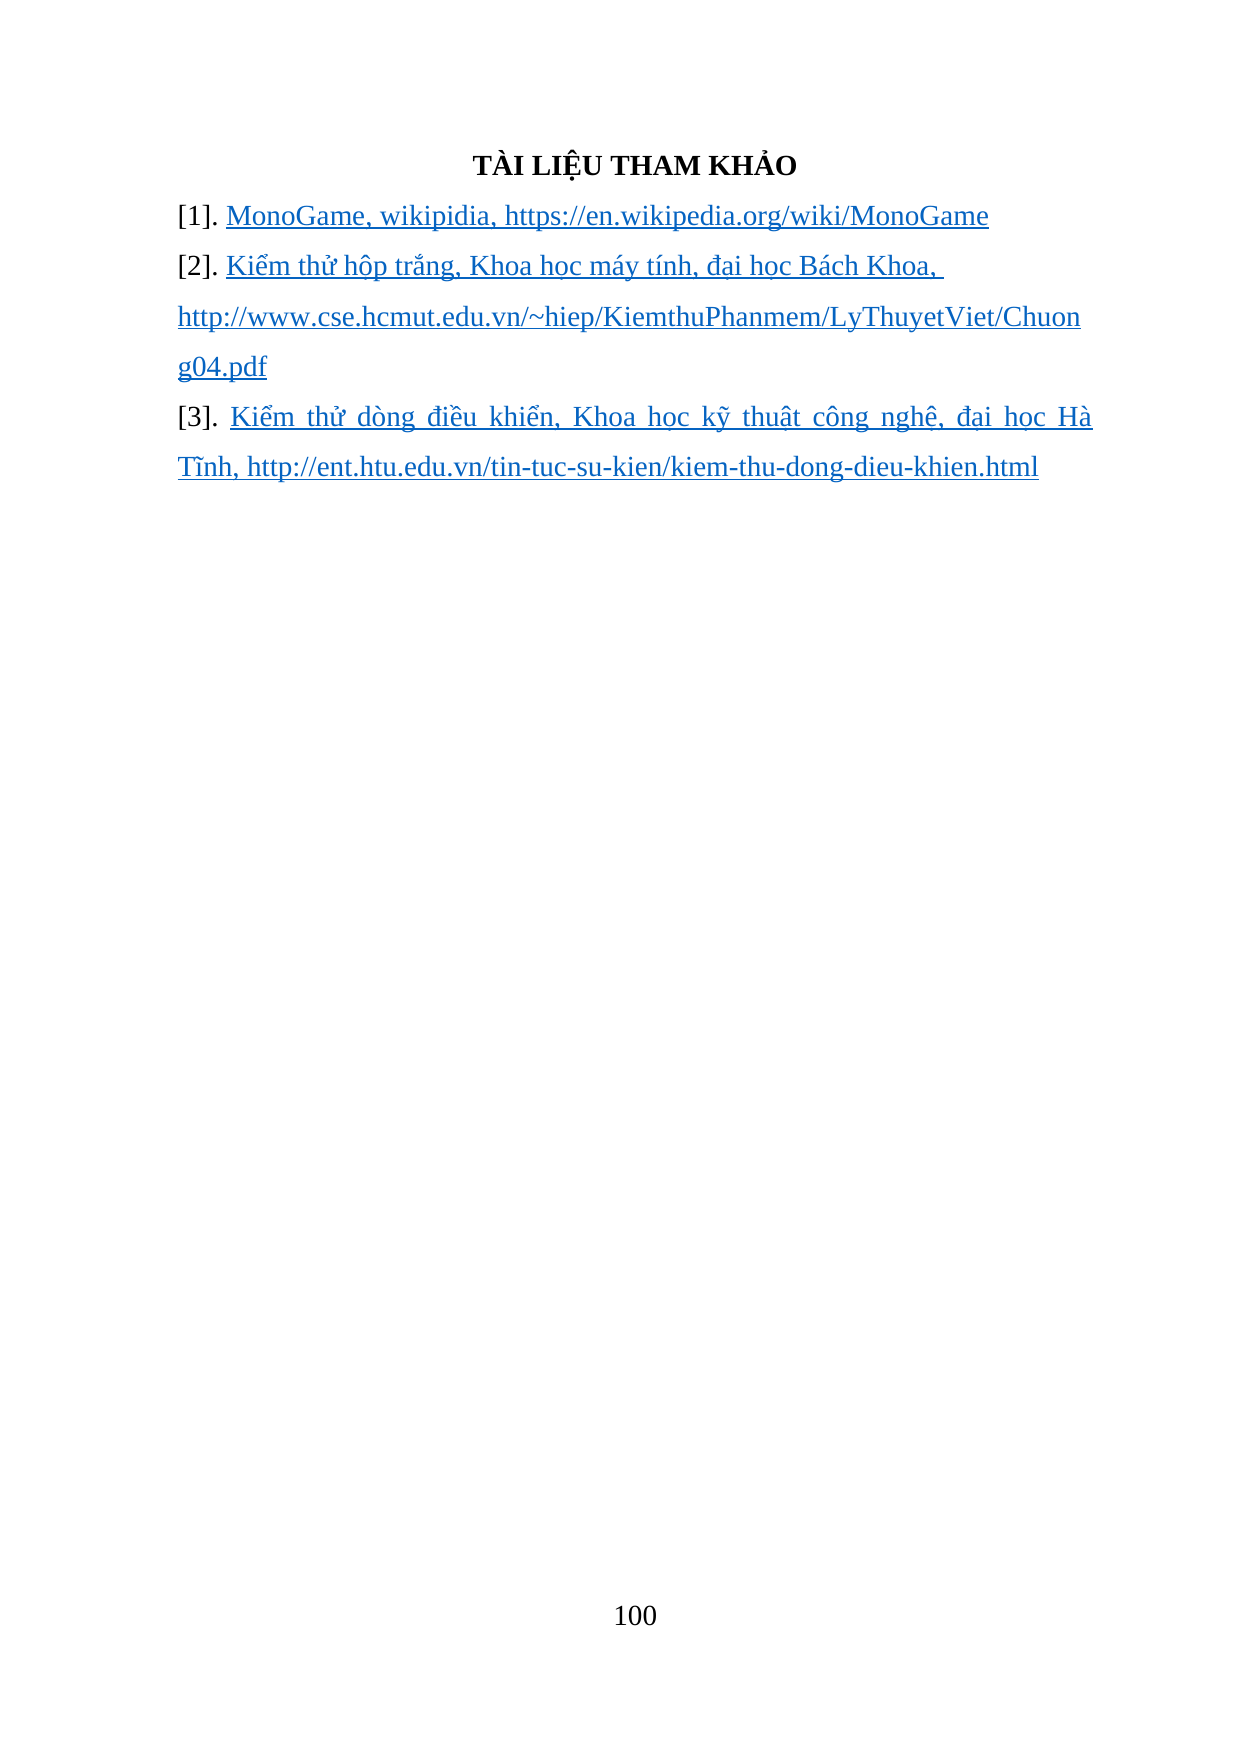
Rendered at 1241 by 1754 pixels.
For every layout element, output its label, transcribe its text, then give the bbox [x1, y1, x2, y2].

text [1]. MonoGame, wikipidia, https://en.wikipedia.org/wiki/MonoGame [177, 198, 1092, 232]
text [2]. Kiểm thử hộp trắng, Khoa học máy tính, đại học Bách Khoa, http://www.cse.hcmut.edu.vn/~hiep/KiemthuPhanmem/LyThuyetViet/Chuong04.pdf [177, 248, 1092, 382]
subtitle TÀI LIỆU THAM KHẢO [177, 148, 1092, 181]
text [3]. Kiểm thử dòng điều khiển, Khoa học kỹ thuật công nghệ, đại học Hà Tĩnh, http://ent.htu.edu.vn/tin-tuc-su-kien/kiem-thu-dong-dieu-khien.html [177, 399, 1092, 483]
